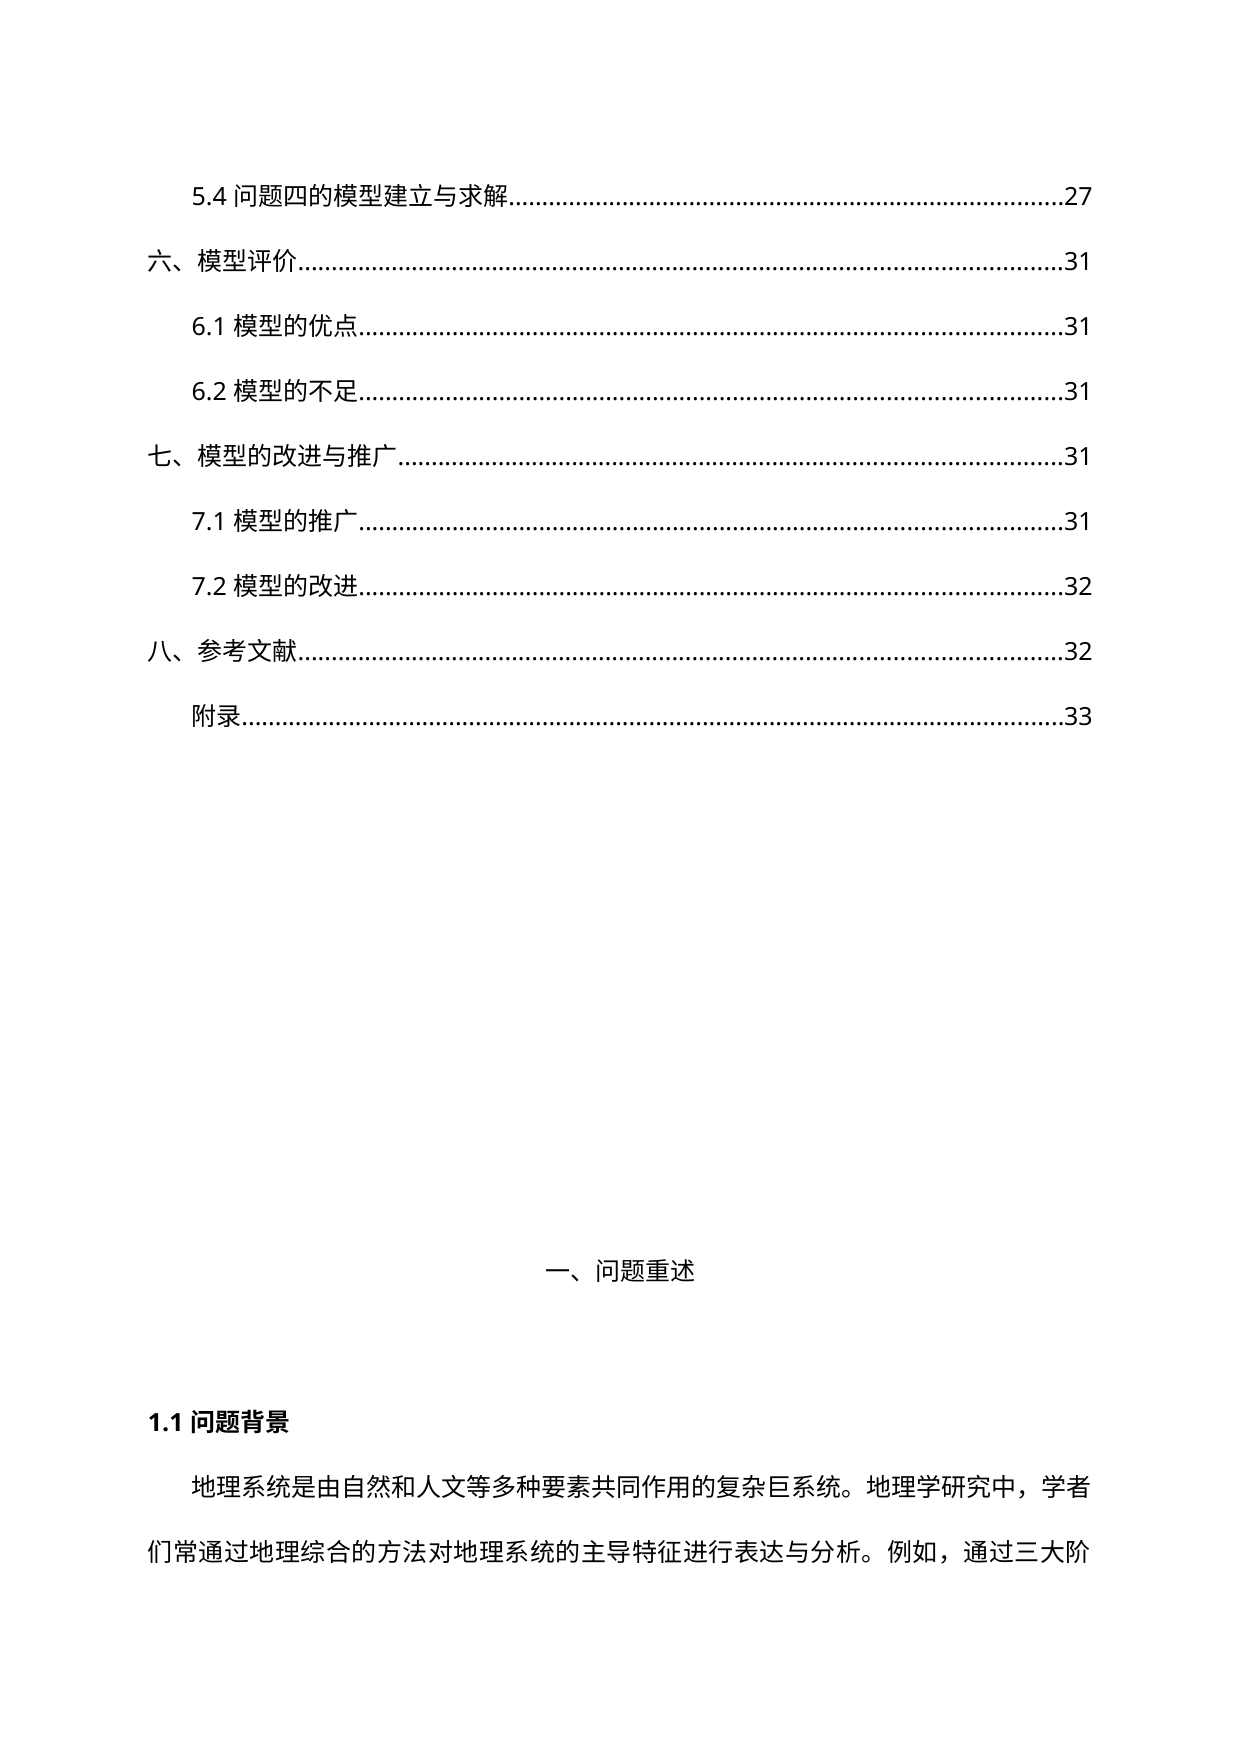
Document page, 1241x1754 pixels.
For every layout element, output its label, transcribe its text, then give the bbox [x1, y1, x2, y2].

list 问题背景 [148, 1388, 1092, 1453]
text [148, 1453, 1092, 1583]
subtitle 问题重述 [148, 1237, 1092, 1302]
